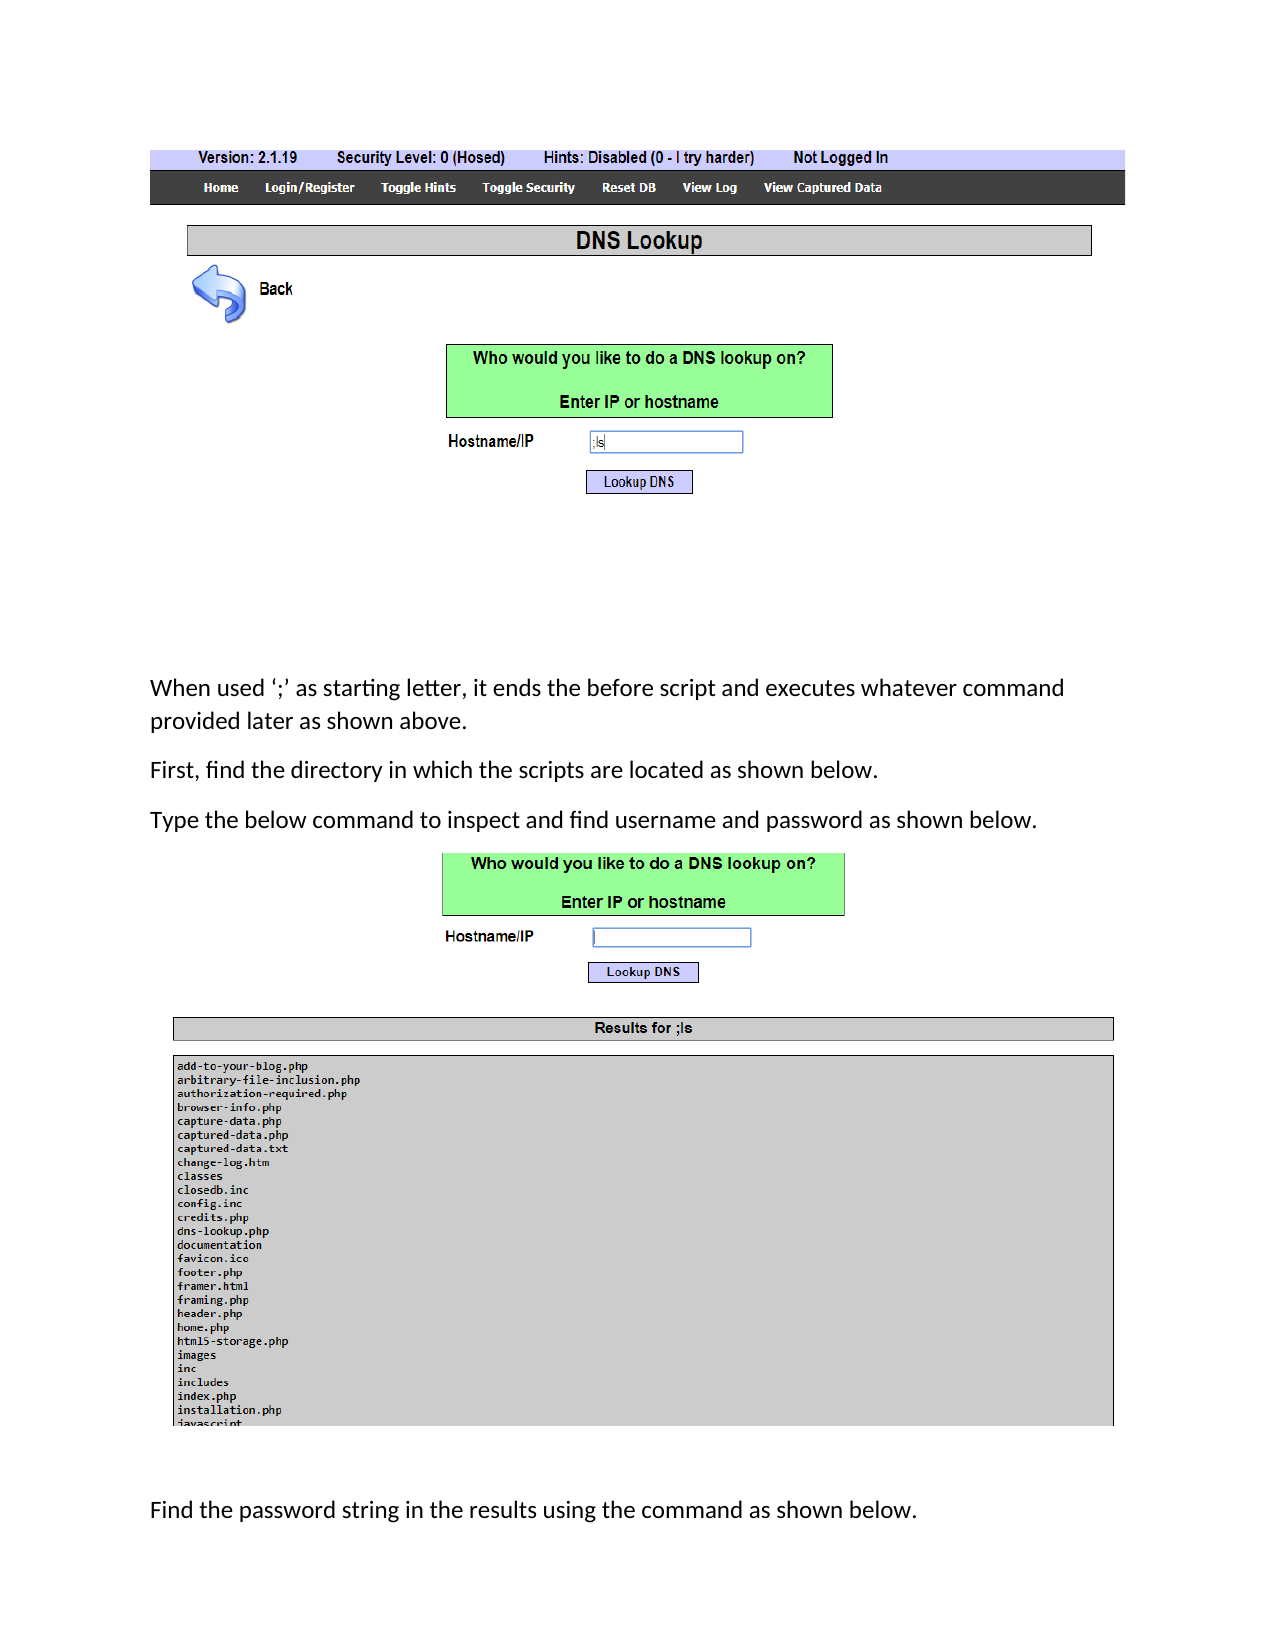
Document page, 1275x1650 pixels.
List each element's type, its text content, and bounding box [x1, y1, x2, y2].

text Find the password string in the results using the command as shown below. [150, 1494, 1125, 1524]
picture [150, 150, 1125, 654]
picture [150, 853, 1125, 1426]
text Type the below command to inspect and find username and password as shown below. [150, 804, 1125, 834]
text First, find the directory in which the scripts are located as shown below. [150, 754, 1125, 785]
text When used ‘;’ as starting letter, it ends the before script and executes whatever command provided later as shown above. [150, 672, 1125, 735]
